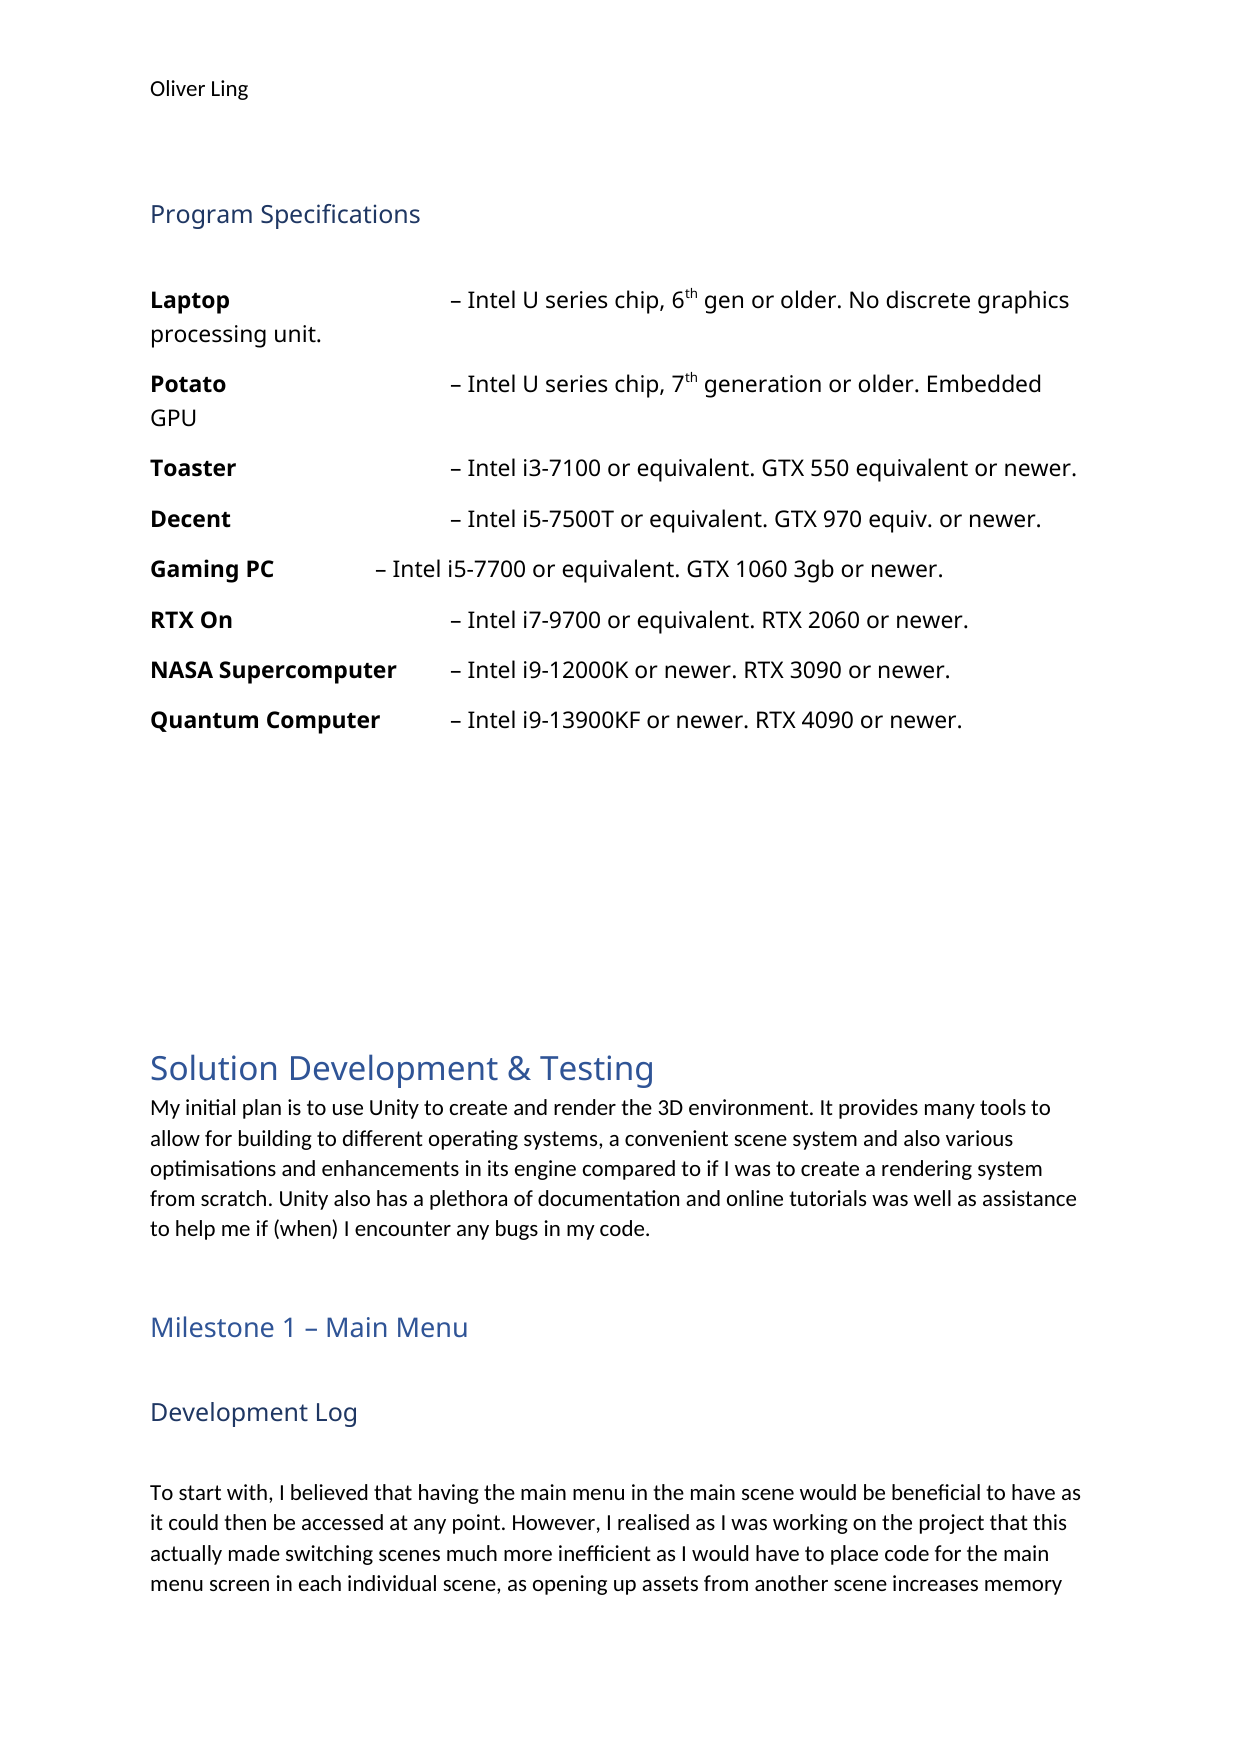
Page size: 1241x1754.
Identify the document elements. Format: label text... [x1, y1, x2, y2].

text Potato – Intel U series chip, 7th generation or older. Embedded GPU [150, 368, 1090, 433]
subtitle Solution Development & Testing [150, 1044, 1090, 1090]
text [150, 1478, 1090, 1597]
text My initial plan is to use Unity to create and render the 3D environment. It provides many tools to allow for building to different operating systems, a convenient scene system and also various optimisations and enhancements in its engine compared to if I was to create a rendering system from scratch. Unity also has a plethora of documentation and online tutorials was well as assistance to help me if (when) I encounter any bugs in my code. [150, 1093, 1090, 1242]
text Decent – Intel i5-7500T or equivalent. GTX 970 equiv. or newer. [150, 503, 1090, 534]
subtitle Milestone 1 – Main Menu [150, 1308, 1090, 1345]
text NASA Supercomputer – Intel i9-12000K or newer. RTX 3090 or newer. [150, 654, 1090, 685]
text Program Specifications [150, 197, 1090, 231]
subtitle Development Log [150, 1395, 1090, 1429]
text Laptop – Intel U series chip, 6th gen or older. No discrete graphics processing unit. [150, 284, 1090, 349]
text RTX On – Intel i7-9700 or equivalent. RTX 2060 or newer. [150, 604, 1090, 635]
text Quantum Computer – Intel i9-13900KF or newer. RTX 4090 or newer. [150, 704, 1090, 736]
text Gaming PC – Intel i5-7700 or equivalent. GTX 1060 3gb or newer. [150, 553, 1090, 584]
text Toaster – Intel i3-7100 or equivalent. GTX 550 equivalent or newer. [150, 452, 1090, 484]
